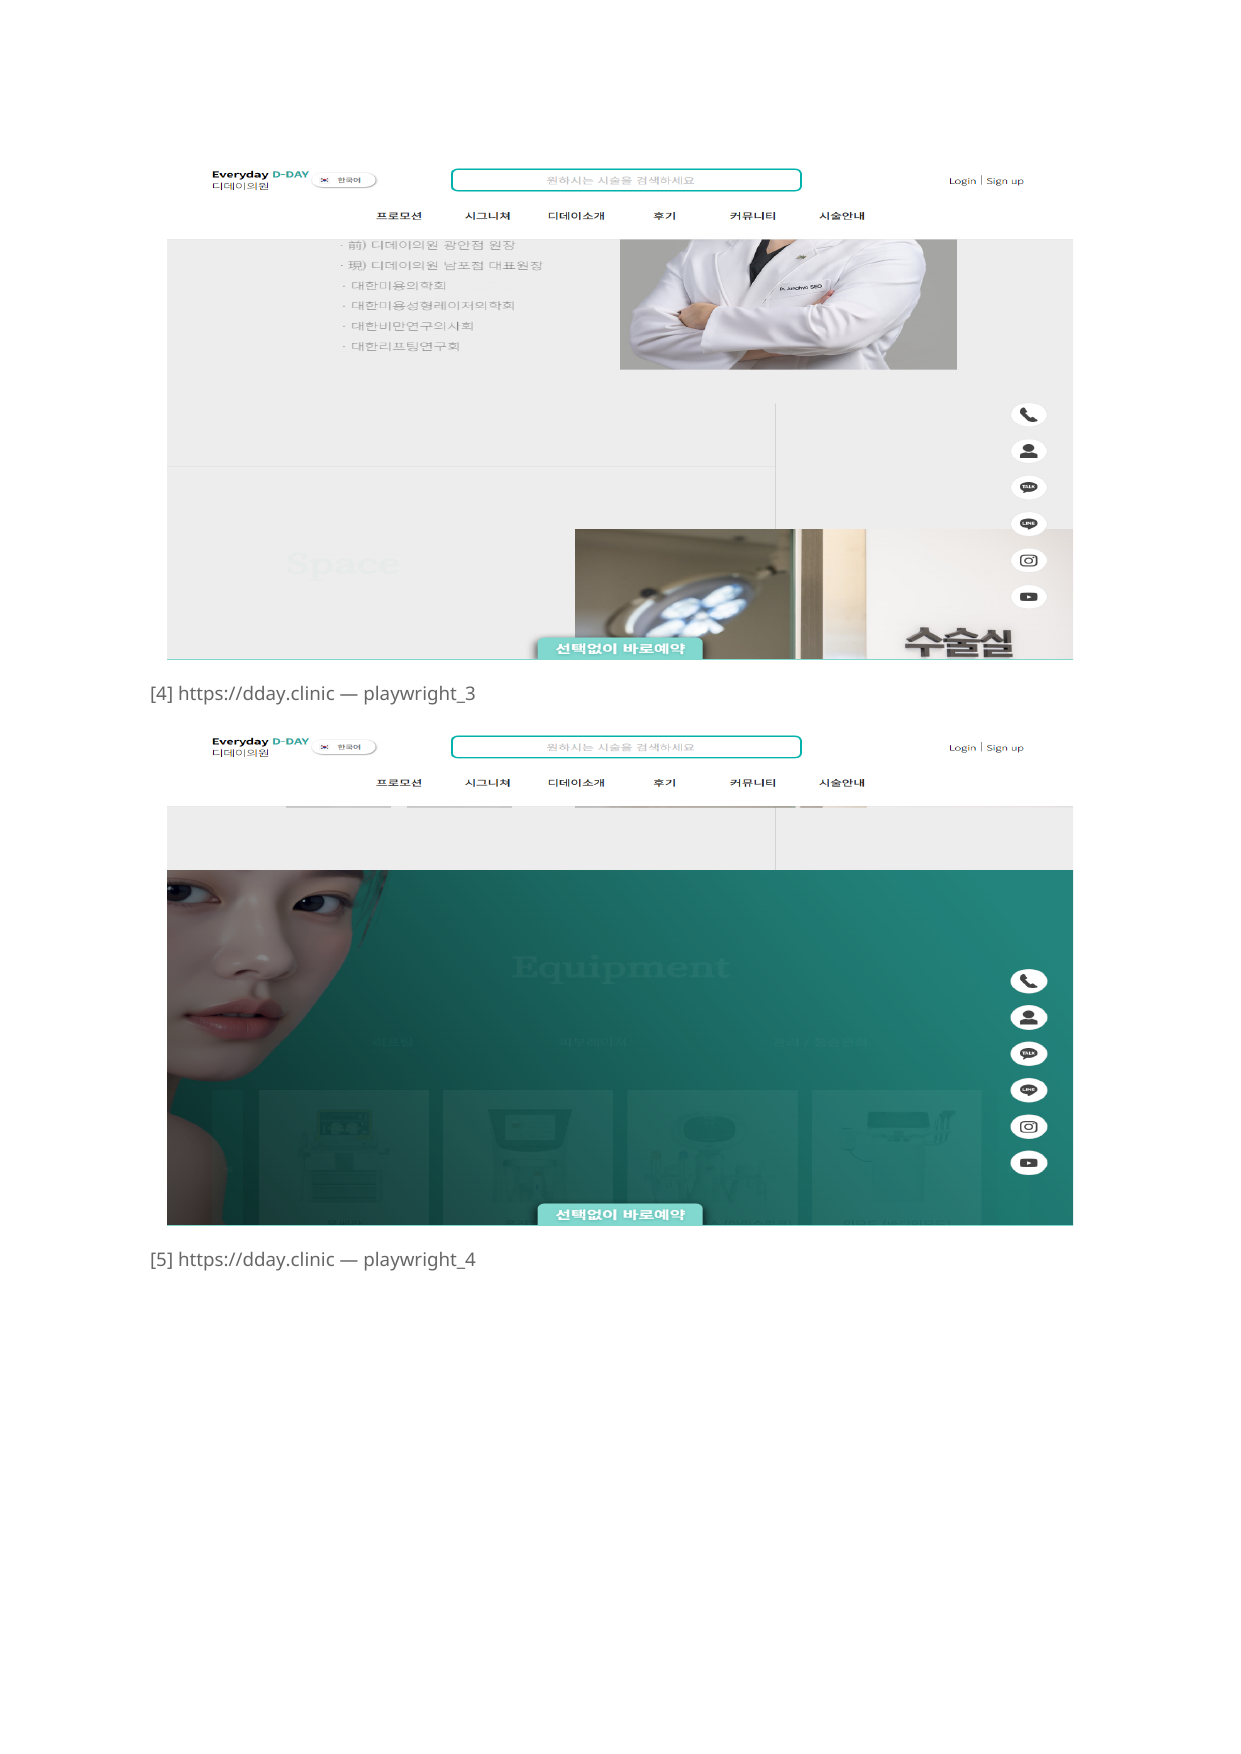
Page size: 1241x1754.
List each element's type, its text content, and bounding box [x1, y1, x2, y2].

text [5] https://dday.clinic — playwright_4 [150, 1246, 1090, 1272]
picture [167, 150, 1074, 660]
text [4] https://dday.clinic — playwright_3 [150, 680, 1090, 706]
picture [167, 716, 1074, 1226]
